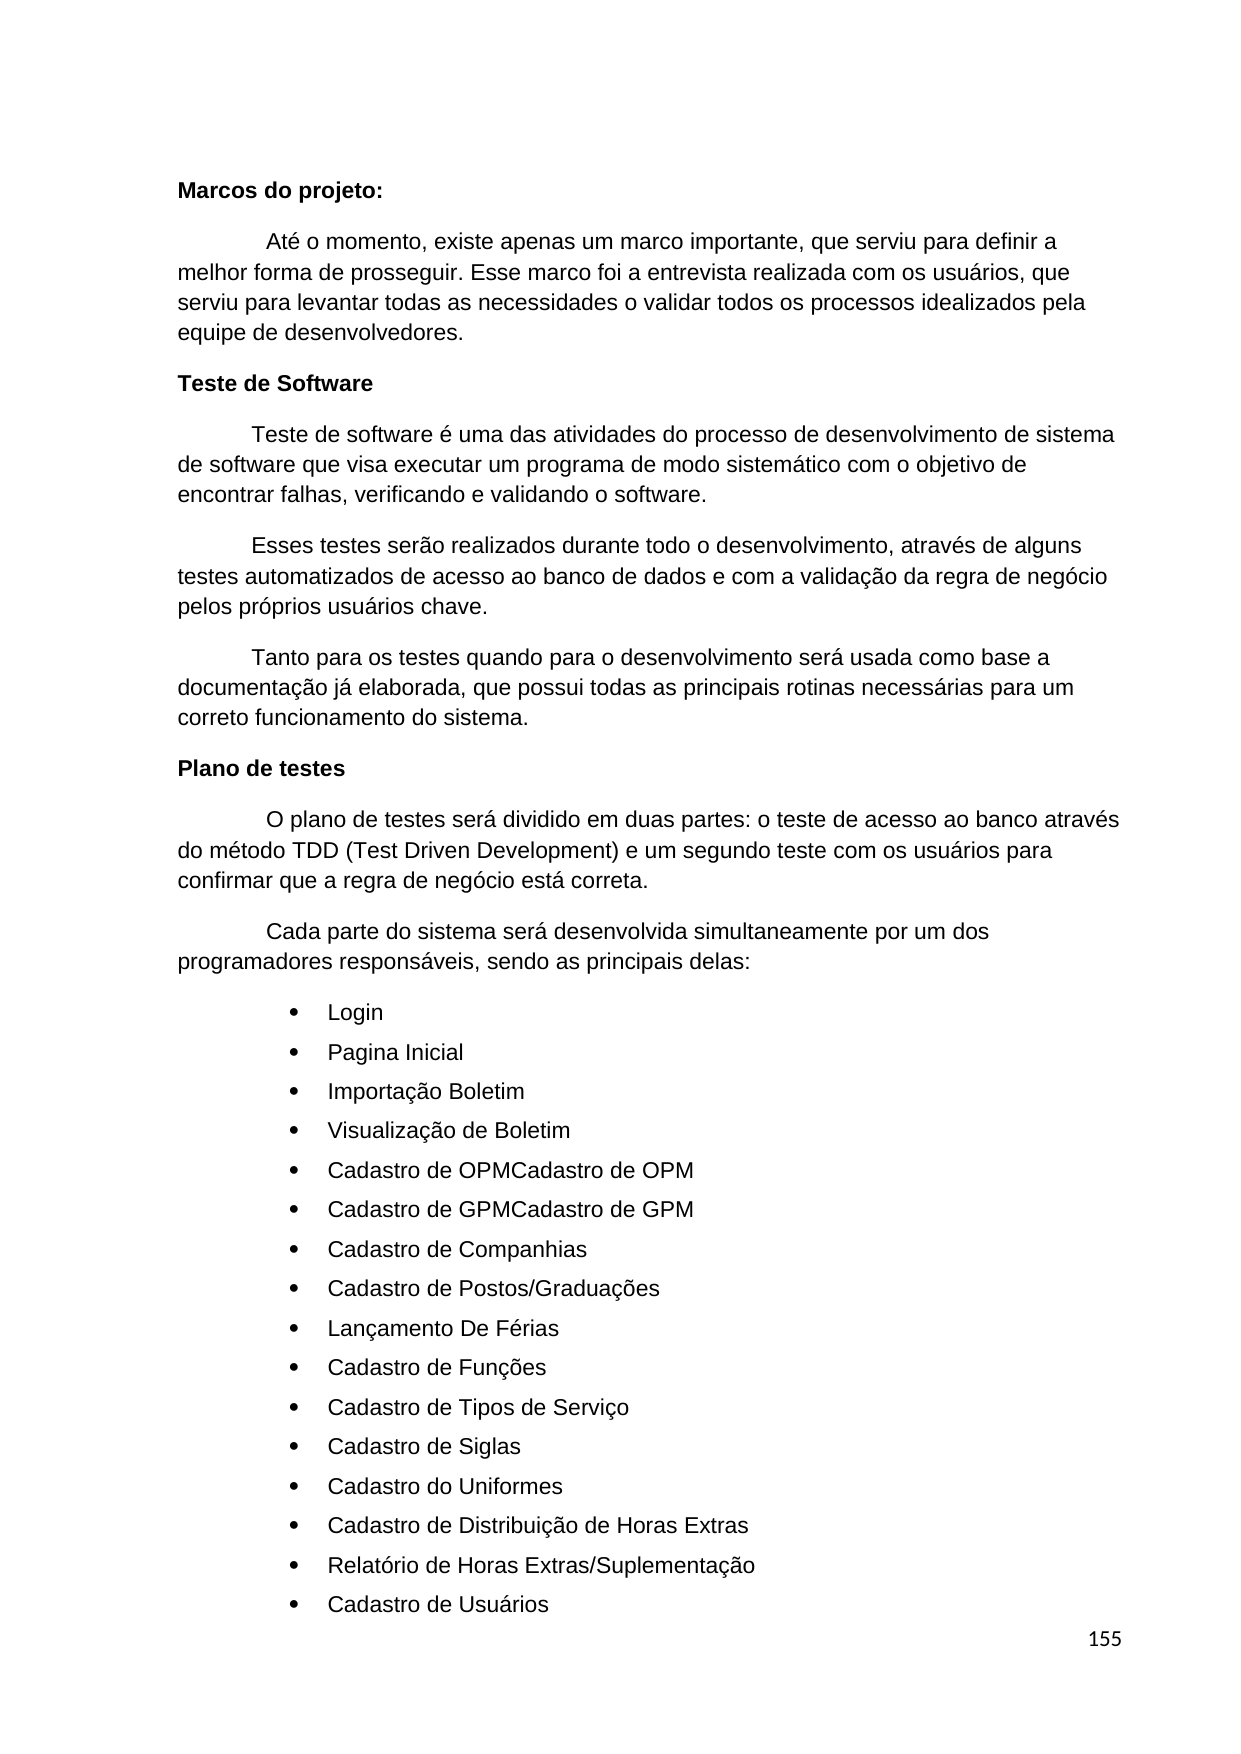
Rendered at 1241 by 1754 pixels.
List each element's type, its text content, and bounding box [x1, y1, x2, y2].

text Marcos do projeto: [177, 177, 1122, 203]
list Cadastro de Postos/Graduações [290, 1275, 1122, 1302]
list Cadastro de Usuários [290, 1591, 1122, 1618]
text O plano de testes será dividido em duas partes: o teste de acesso ao banco através do método TDD (Test Driven Development) e um segundo teste com os usuários para confirmar que a regra de negócio está correta. [177, 806, 1122, 893]
list Importação Boletim [290, 1078, 1122, 1104]
list Cadastro de Siglas [290, 1433, 1122, 1460]
text Cada parte do sistema será desenvolvida simultaneamente por um dos programadores responsáveis, sendo as principais delas: [177, 918, 1122, 974]
text Teste de software é uma das atividades do processo de desenvolvimento de sistema de software que visa executar um programa de modo sistemático com o objetivo de encontrar falhas, verificando e validando o software. [177, 421, 1122, 508]
list Cadastro de GPMCadastro de GPM [290, 1196, 1122, 1223]
text Até o momento, existe apenas um marco importante, que serviu para definir a melhor forma de prosseguir. Esse marco foi a entrevista realizada com os usuários, que serviu para levantar todas as necessidades o validar todos os processos idealizados pela equipe de desenvolvedores. [177, 228, 1122, 345]
list Cadastro de Distribuição de Horas Extras [290, 1512, 1122, 1539]
list Cadastro do Uniformes [290, 1473, 1122, 1499]
list Cadastro de Tipos de Serviço [290, 1394, 1122, 1420]
list Pagina Inicial [290, 1038, 1122, 1065]
text Esses testes serão realizados durante todo o desenvolvimento, através de alguns testes automatizados de acesso ao banco de dados e com a validação da regra de negócio pelos próprios usuários chave. [177, 532, 1122, 619]
list Cadastro de Funções [290, 1354, 1122, 1381]
text Tanto para os testes quando para o desenvolvimento será usada como base a documentação já elaborada, que possui todas as principais rotinas necessárias para um correto funcionamento do sistema. [177, 644, 1122, 731]
list Login [290, 999, 1122, 1025]
list Relatório de Horas Extras/Suplementação [290, 1552, 1122, 1578]
list Visualização de Boletim [290, 1117, 1122, 1144]
list Cadastro de OPMCadastro de OPM [290, 1157, 1122, 1183]
text Teste de Software [177, 370, 1122, 396]
list Cadastro de Companhias [290, 1236, 1122, 1262]
list Lançamento De Férias [290, 1315, 1122, 1341]
text Plano de testes [177, 755, 1122, 782]
